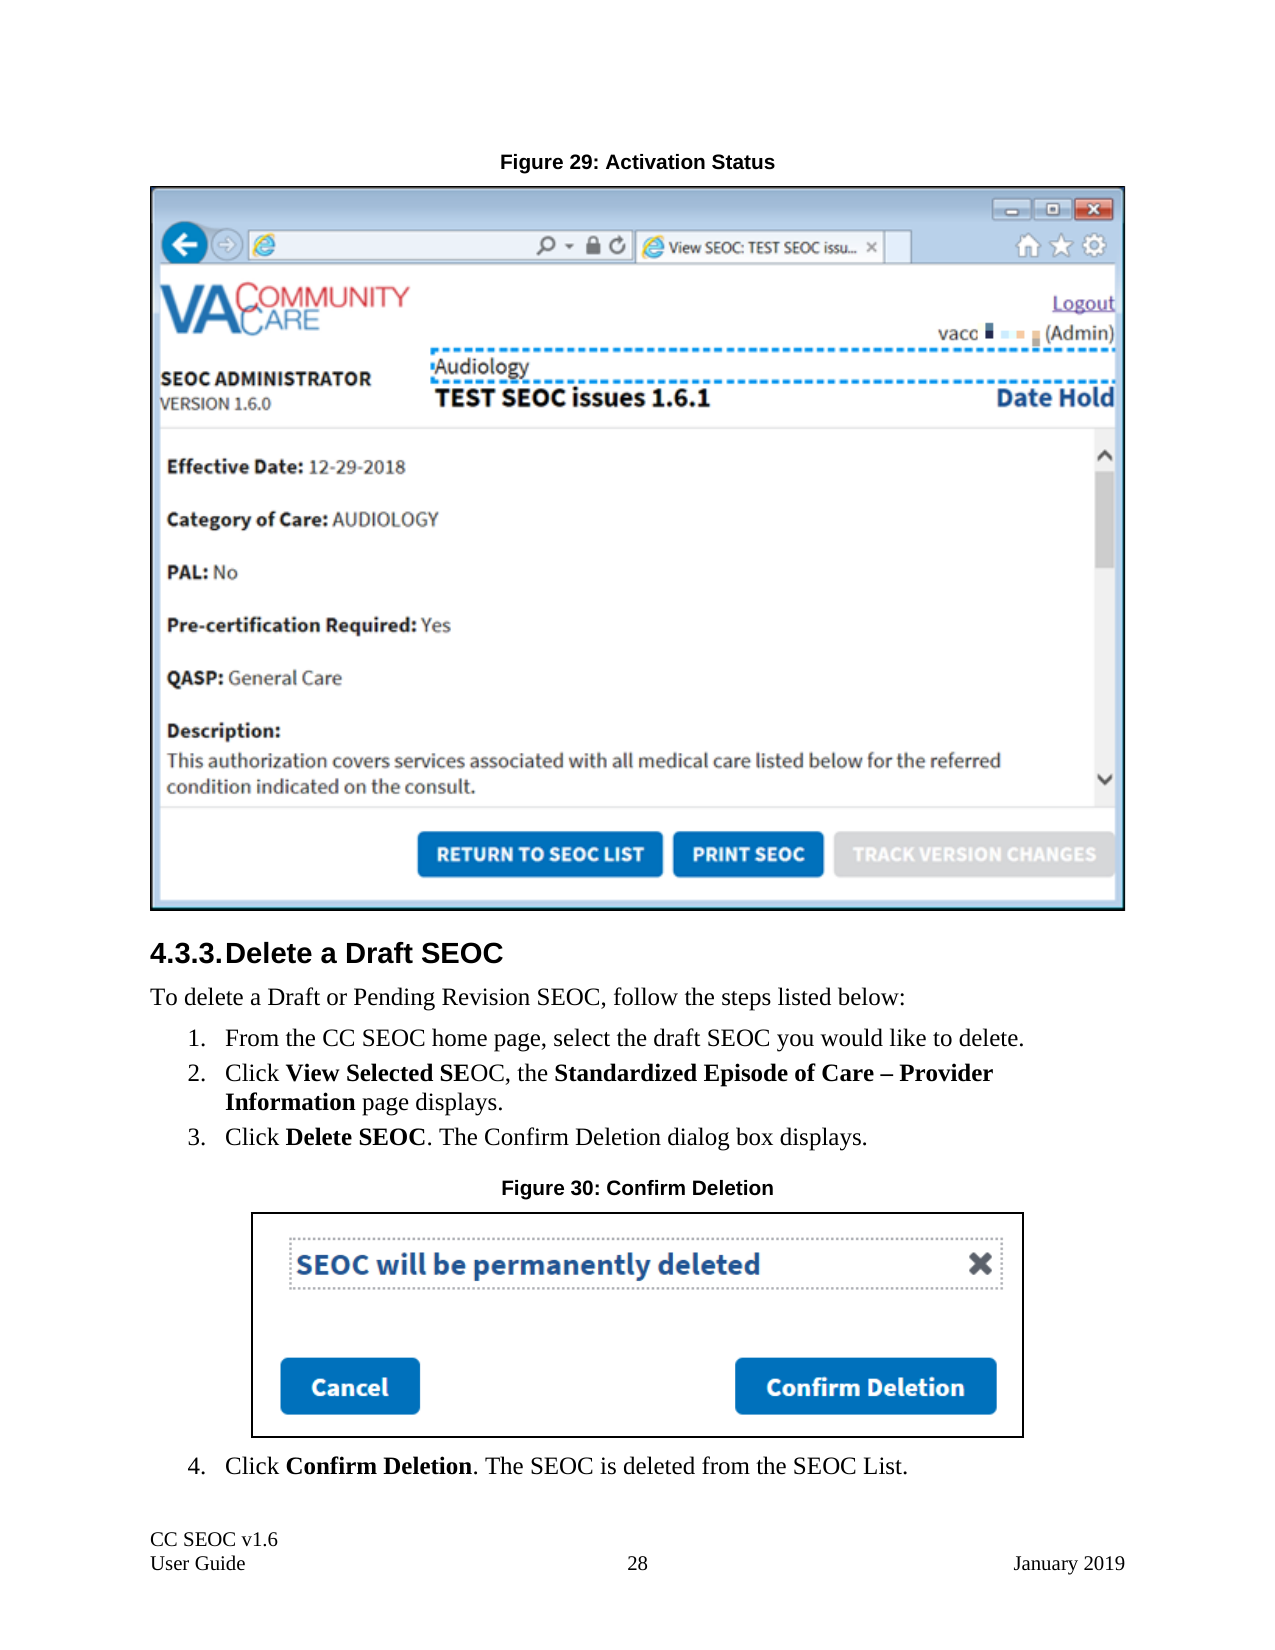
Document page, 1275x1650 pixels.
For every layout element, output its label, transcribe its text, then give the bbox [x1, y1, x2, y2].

text Figure 30: Confirm Deletion [150, 1176, 1125, 1199]
text To delete a Draft or Pending Revision SEOC, follow the steps listed below: [150, 982, 1125, 1011]
text Click Delete SEOC. The Confirm Deletion dialog box displays. [187, 1122, 1125, 1151]
text Figure 29: Activation Status [150, 150, 1125, 174]
list From the CC SEOC home page, select the draft SEOC you would like to delete. [187, 1023, 1125, 1052]
text Click View Selected SEOC, the Standardized Episode of Care – Provider Information page displays. [187, 1058, 1125, 1116]
picture [150, 186, 1125, 911]
subtitle Delete a Draft SEOC [150, 936, 1125, 969]
picture [253, 1214, 1022, 1436]
text Click Confirm Deletion. The SEOC is deleted from the SEOC List. [187, 1451, 1125, 1479]
